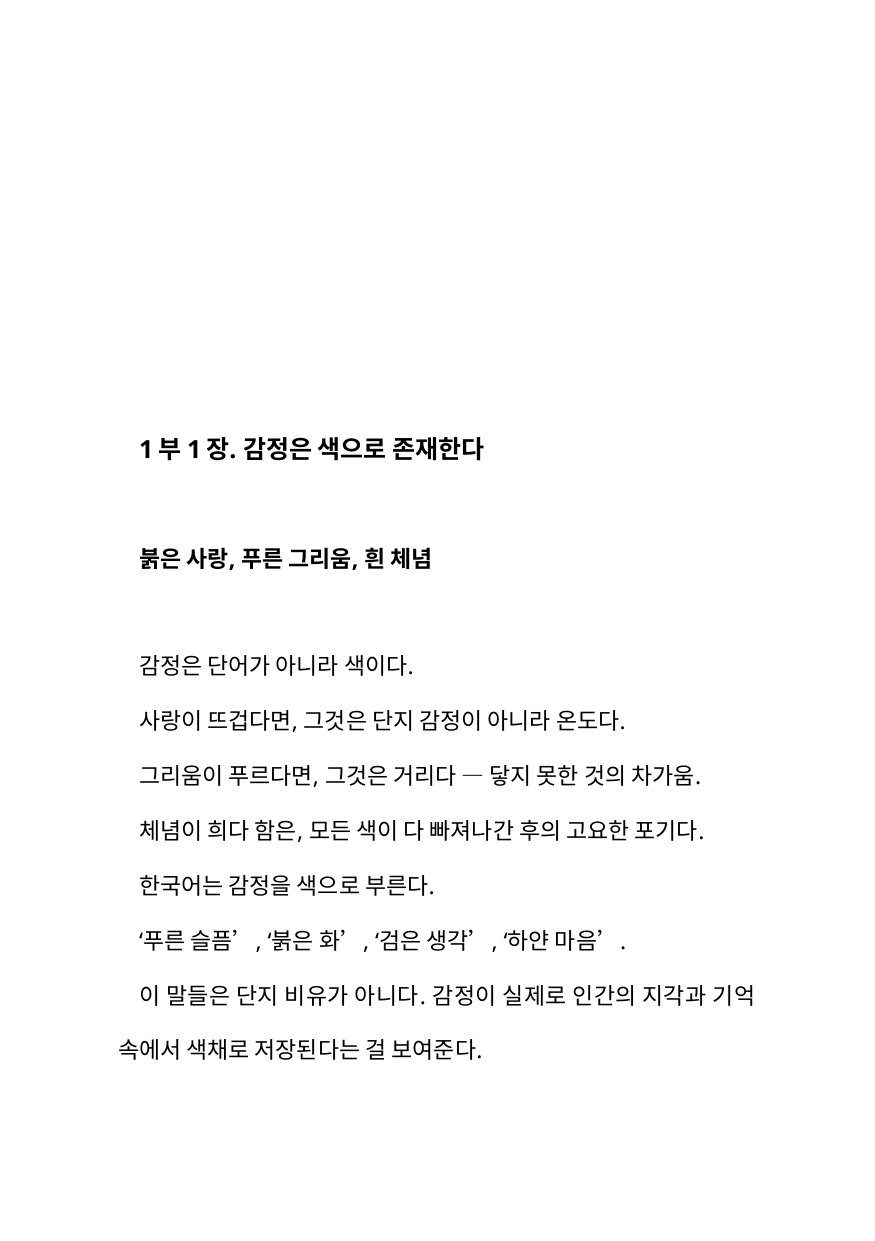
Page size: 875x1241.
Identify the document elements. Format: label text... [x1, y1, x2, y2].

text 그리움이 푸르다면, 그것은 거리다 — 닿지 못한 것의 차가움. [110, 755, 764, 791]
text ‘푸른 슬픔’, ‘붉은 화’, ‘검은 생각’, ‘하얀 마음’. [110, 920, 764, 956]
text 한국어는 감정을 색으로 부른다. [110, 865, 764, 901]
text 체념이 희다 함은, 모든 색이 다 빠져나간 후의 고요한 포기다. [110, 810, 764, 846]
text 붉은 사랑, 푸른 그리움, 흰 체념 [110, 539, 764, 574]
text 감정은 단어가 아니라 색이다. [110, 645, 764, 681]
text 1부 1장. 감정은 색으로 존재한다 [110, 427, 764, 466]
text 이 말들은 단지 비유가 아니다. 감정이 실제로 인간의 지각과 기억 속에서 색채로 저장된다는 걸 보여준다. [110, 975, 764, 1068]
text 사랑이 뜨겁다면, 그것은 단지 감정이 아니라 온도다. [110, 700, 764, 736]
